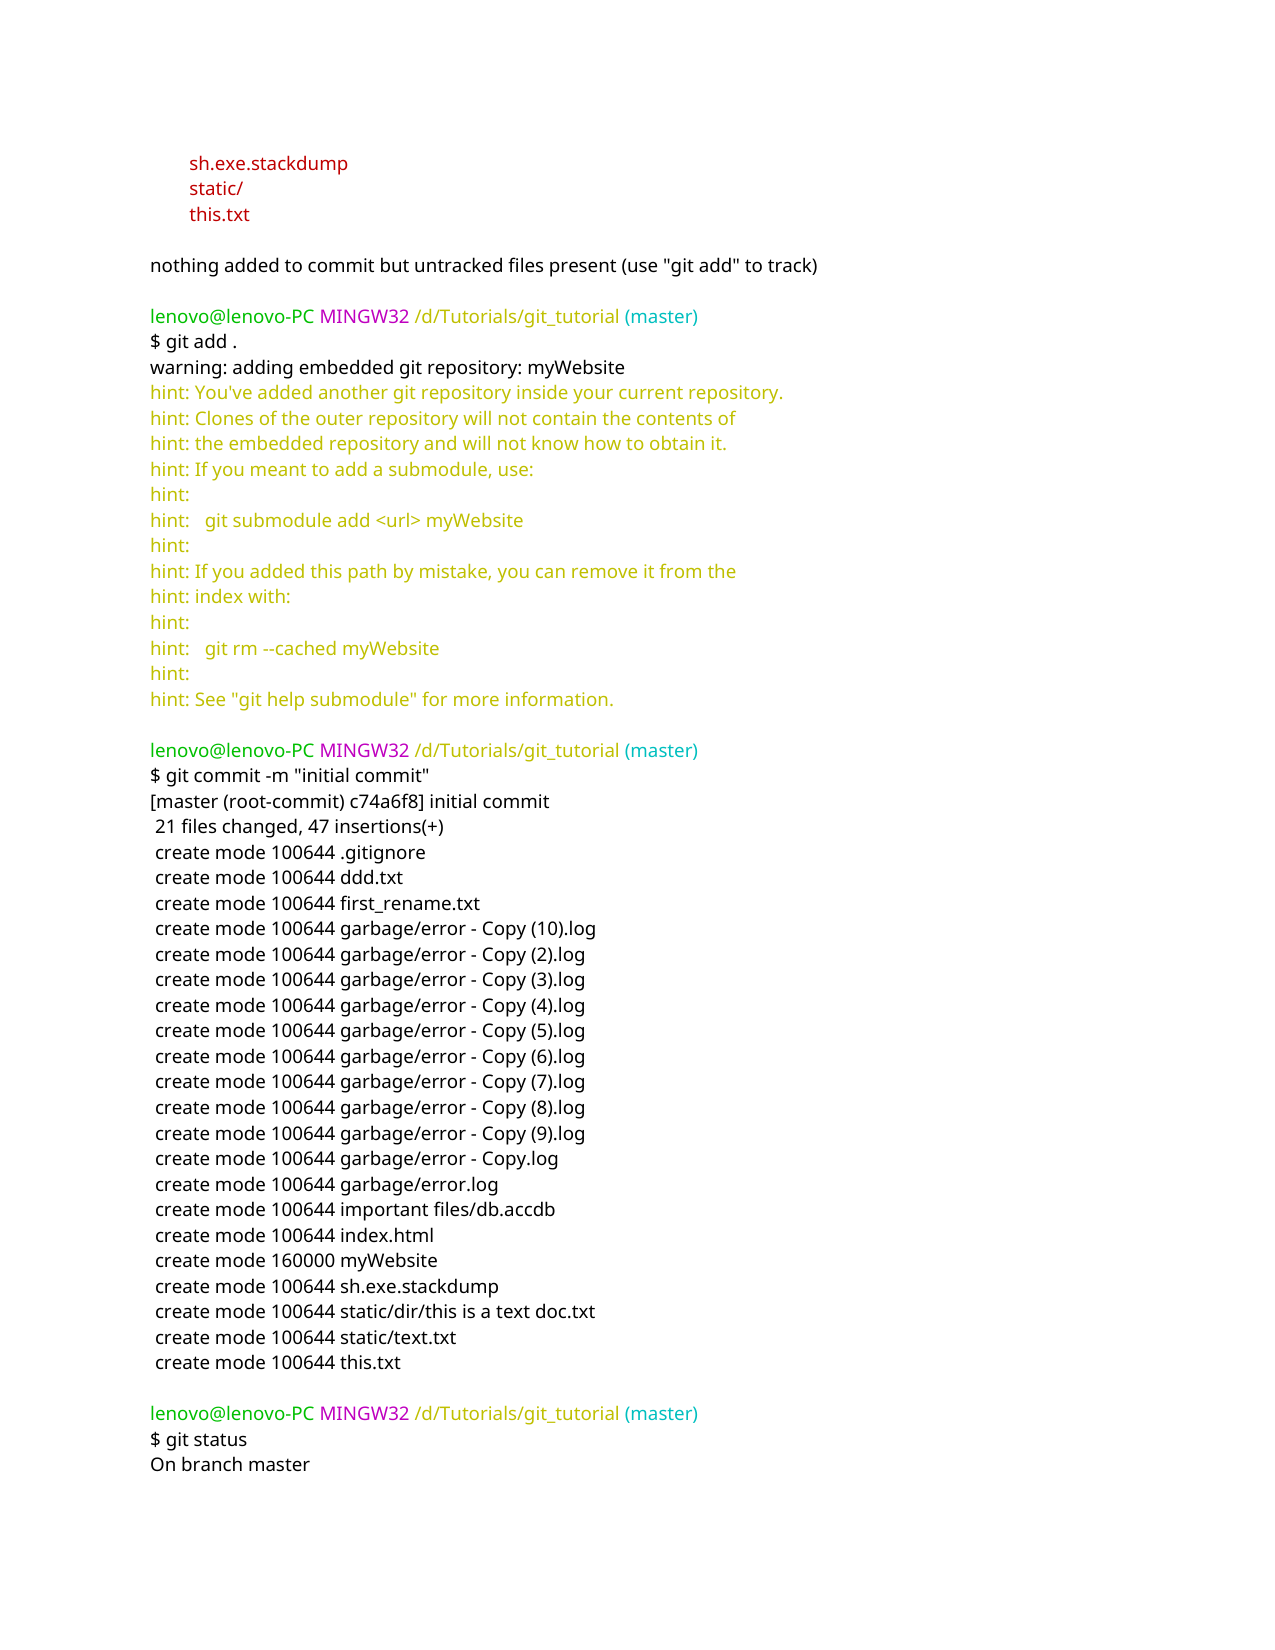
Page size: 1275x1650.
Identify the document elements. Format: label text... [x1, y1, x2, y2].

text hint: index with: [150, 584, 1125, 609]
text hint: git submodule add <url> myWebsite [150, 507, 1125, 533]
text static/ [150, 176, 1125, 201]
text create mode 100644 index.html [150, 1222, 1125, 1247]
text create mode 100644 garbage/error - Copy (8).log [150, 1094, 1125, 1120]
text hint: [150, 482, 1125, 507]
text $ git add . [150, 329, 1125, 354]
text this.txt [150, 201, 1125, 227]
text create mode 100644 garbage/error.log [150, 1171, 1125, 1196]
text hint: You've added another git repository inside your current repository. [150, 380, 1125, 405]
text create mode 100644 this.txt [150, 1349, 1125, 1375]
text hint: If you meant to add a submodule, use: [150, 456, 1125, 482]
text lenovo@lenovo-PC MINGW32 /d/Tutorials/git_tutorial (master) [150, 303, 1125, 329]
text create mode 100644 static/dir/this is a text doc.txt [150, 1298, 1125, 1324]
text hint: git rm --cached myWebsite [150, 635, 1125, 660]
text create mode 100644 garbage/error - Copy (4).log [150, 992, 1125, 1018]
text hint: [150, 533, 1125, 558]
text create mode 100644 garbage/error - Copy (3).log [150, 967, 1125, 992]
text hint: [150, 660, 1125, 686]
text warning: adding embedded git repository: myWebsite [150, 354, 1125, 380]
text hint: Clones of the outer repository will not contain the contents of [150, 405, 1125, 431]
text create mode 100644 garbage/error - Copy (7).log [150, 1069, 1125, 1094]
text create mode 100644 ddd.txt [150, 864, 1125, 890]
text hint: [150, 609, 1125, 635]
text create mode 100644 .gitignore [150, 839, 1125, 864]
text create mode 100644 garbage/error - Copy (10).log [150, 916, 1125, 941]
text sh.exe.stackdump [150, 150, 1125, 176]
text [master (root-commit) c74a6f8] initial commit [150, 788, 1125, 813]
text $ git commit -m "initial commit" [150, 762, 1125, 788]
text On branch master [150, 1452, 1125, 1477]
text create mode 100644 garbage/error - Copy (2).log [150, 941, 1125, 967]
text hint: If you added this path by mistake, you can remove it from the [150, 558, 1125, 584]
text create mode 100644 static/text.txt [150, 1324, 1125, 1349]
text create mode 160000 myWebsite [150, 1247, 1125, 1273]
text create mode 100644 garbage/error - Copy (9).log [150, 1120, 1125, 1145]
text 21 files changed, 47 insertions(+) [150, 813, 1125, 839]
text create mode 100644 garbage/error - Copy (5).log [150, 1018, 1125, 1043]
text hint: See "git help submodule" for more information. [150, 686, 1125, 711]
text $ git status [150, 1426, 1125, 1452]
text create mode 100644 sh.exe.stackdump [150, 1273, 1125, 1298]
text create mode 100644 important files/db.accdb [150, 1196, 1125, 1222]
text create mode 100644 garbage/error - Copy (6).log [150, 1043, 1125, 1069]
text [150, 1401, 1125, 1426]
text hint: the embedded repository and will not know how to obtain it. [150, 431, 1125, 456]
text create mode 100644 first_rename.txt [150, 890, 1125, 916]
text create mode 100644 garbage/error - Copy.log [150, 1145, 1125, 1171]
text lenovo@lenovo-PC MINGW32 /d/Tutorials/git_tutorial (master) [150, 737, 1125, 762]
text nothing added to commit but untracked files present (use "git add" to track) [150, 252, 1125, 278]
